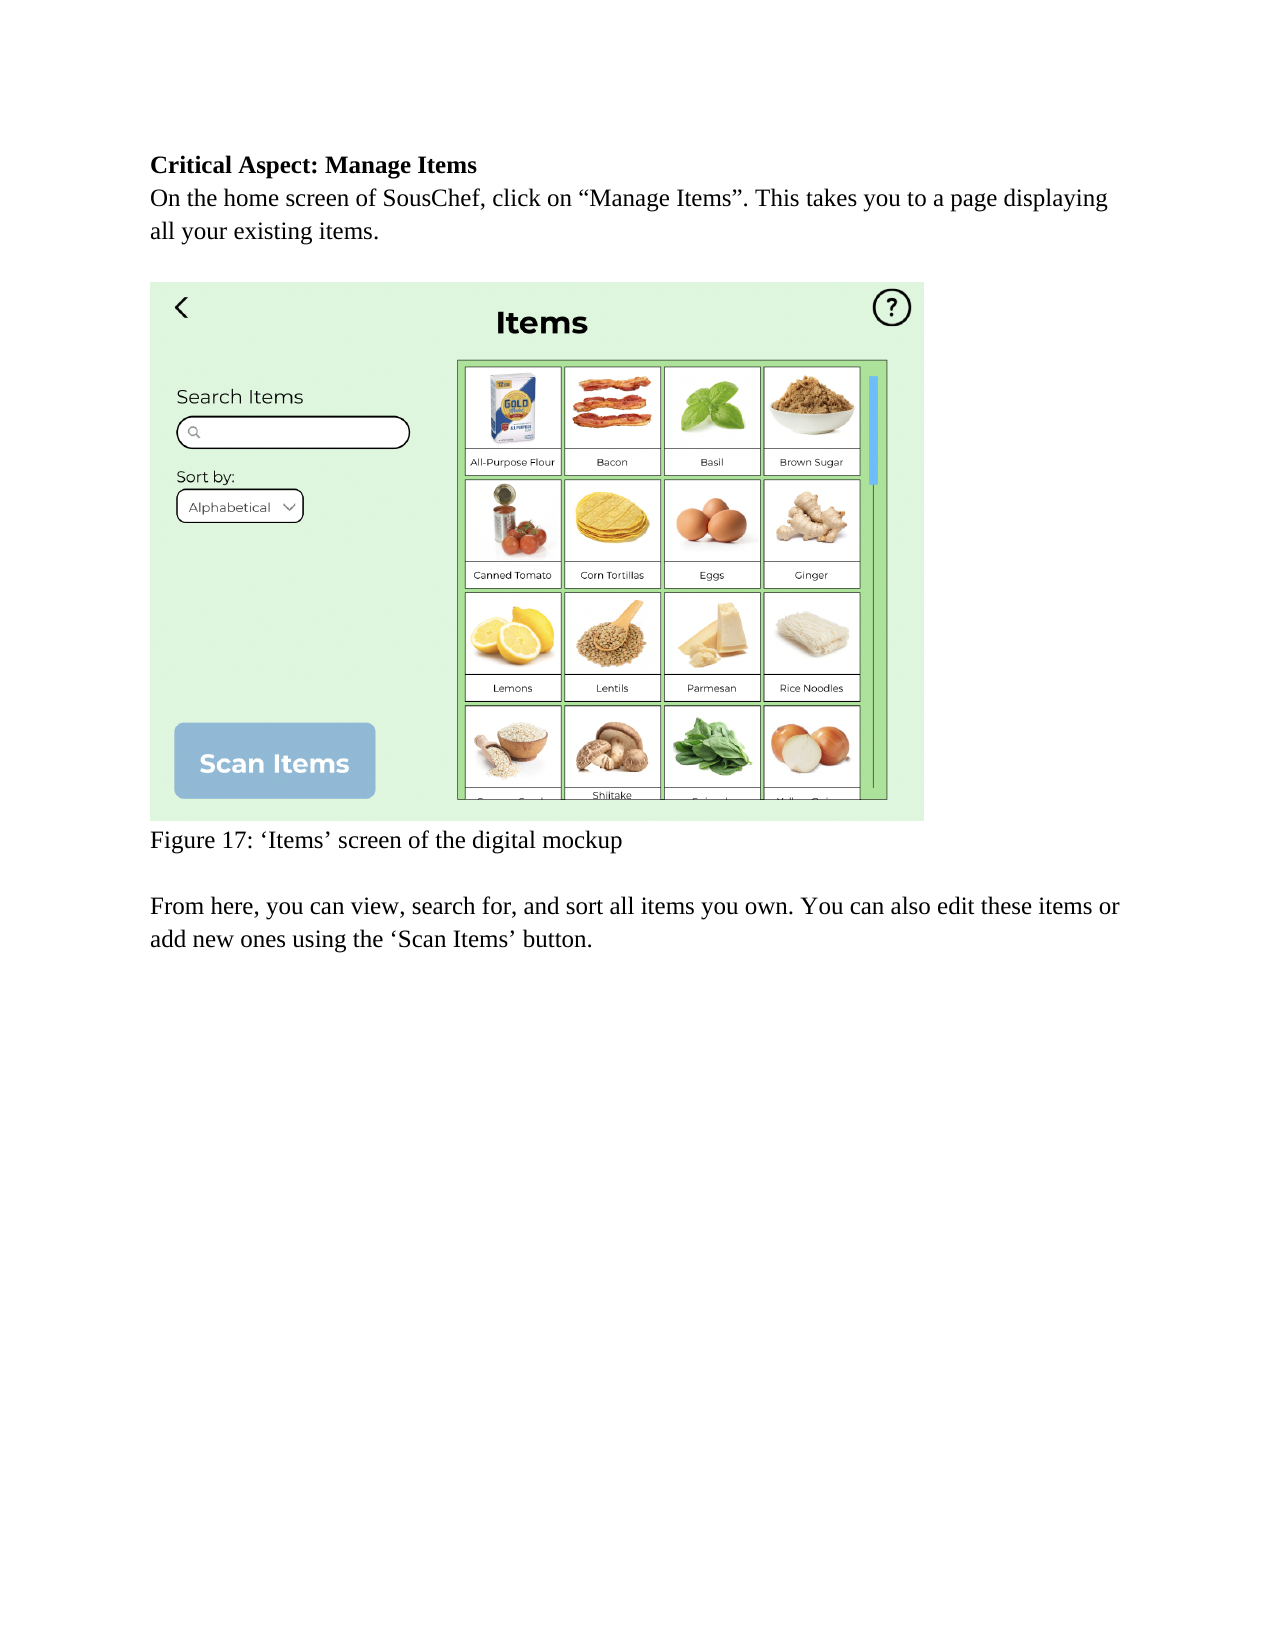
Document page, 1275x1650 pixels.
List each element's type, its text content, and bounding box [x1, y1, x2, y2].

text Figure 17: ‘Items’ screen of the digital mockup [150, 825, 1125, 853]
text Critical Aspect: Manage Items [150, 150, 1125, 179]
picture [150, 282, 924, 821]
text From here, you can view, search for, and sort all items you own. You can also edit these items or add new ones using the ‘Scan Items’ button. [150, 891, 1125, 953]
text On the home screen of SousChef, click on “Manage Items”. This takes you to a page displaying all your existing items. [150, 183, 1125, 245]
